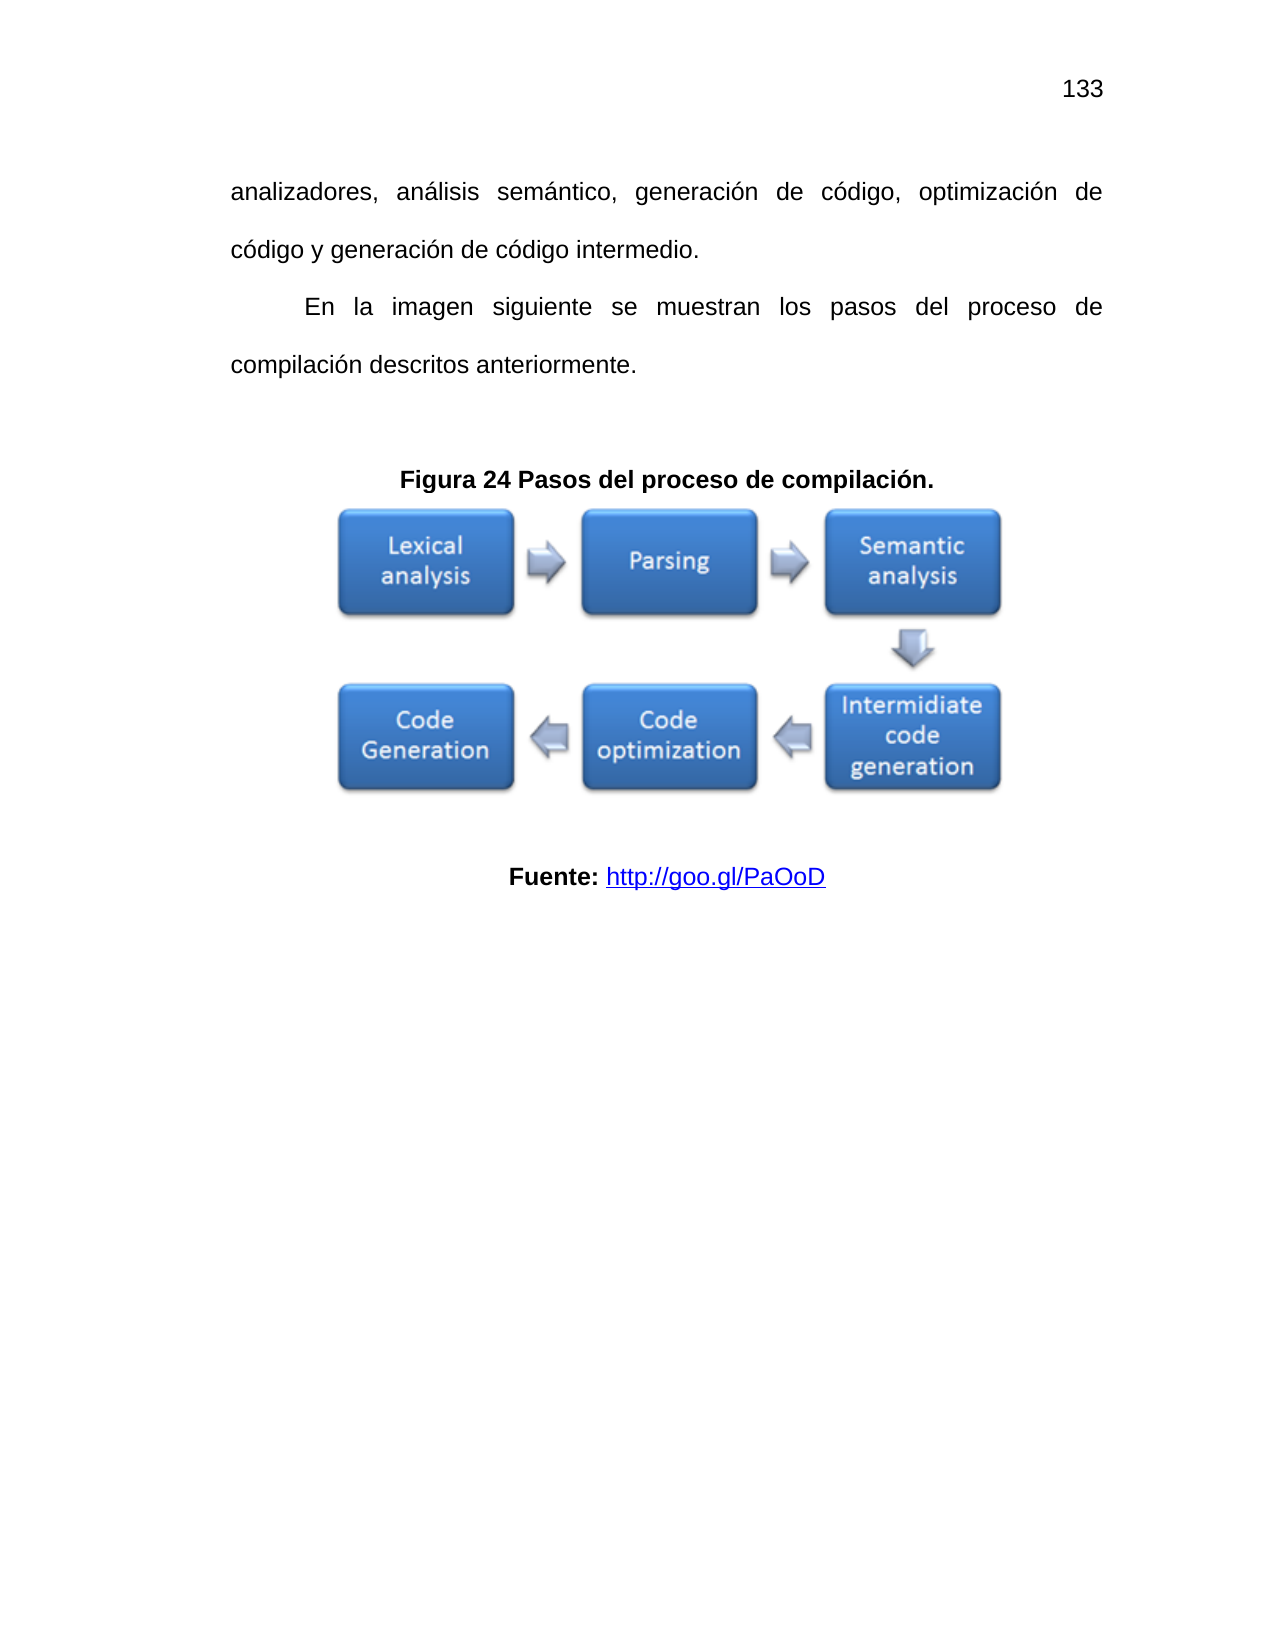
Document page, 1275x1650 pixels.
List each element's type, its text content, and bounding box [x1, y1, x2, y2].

text En la imagen siguiente se muestran los pasos del proceso de compilación descritos anteriormente. [230, 292, 1104, 378]
picture [327, 493, 1007, 813]
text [230, 177, 1104, 263]
text Figura 24 Pasos del proceso de compilación. [230, 465, 1104, 493]
subtitle Fuente: http://goo.gl/PaOoD [230, 862, 1104, 891]
